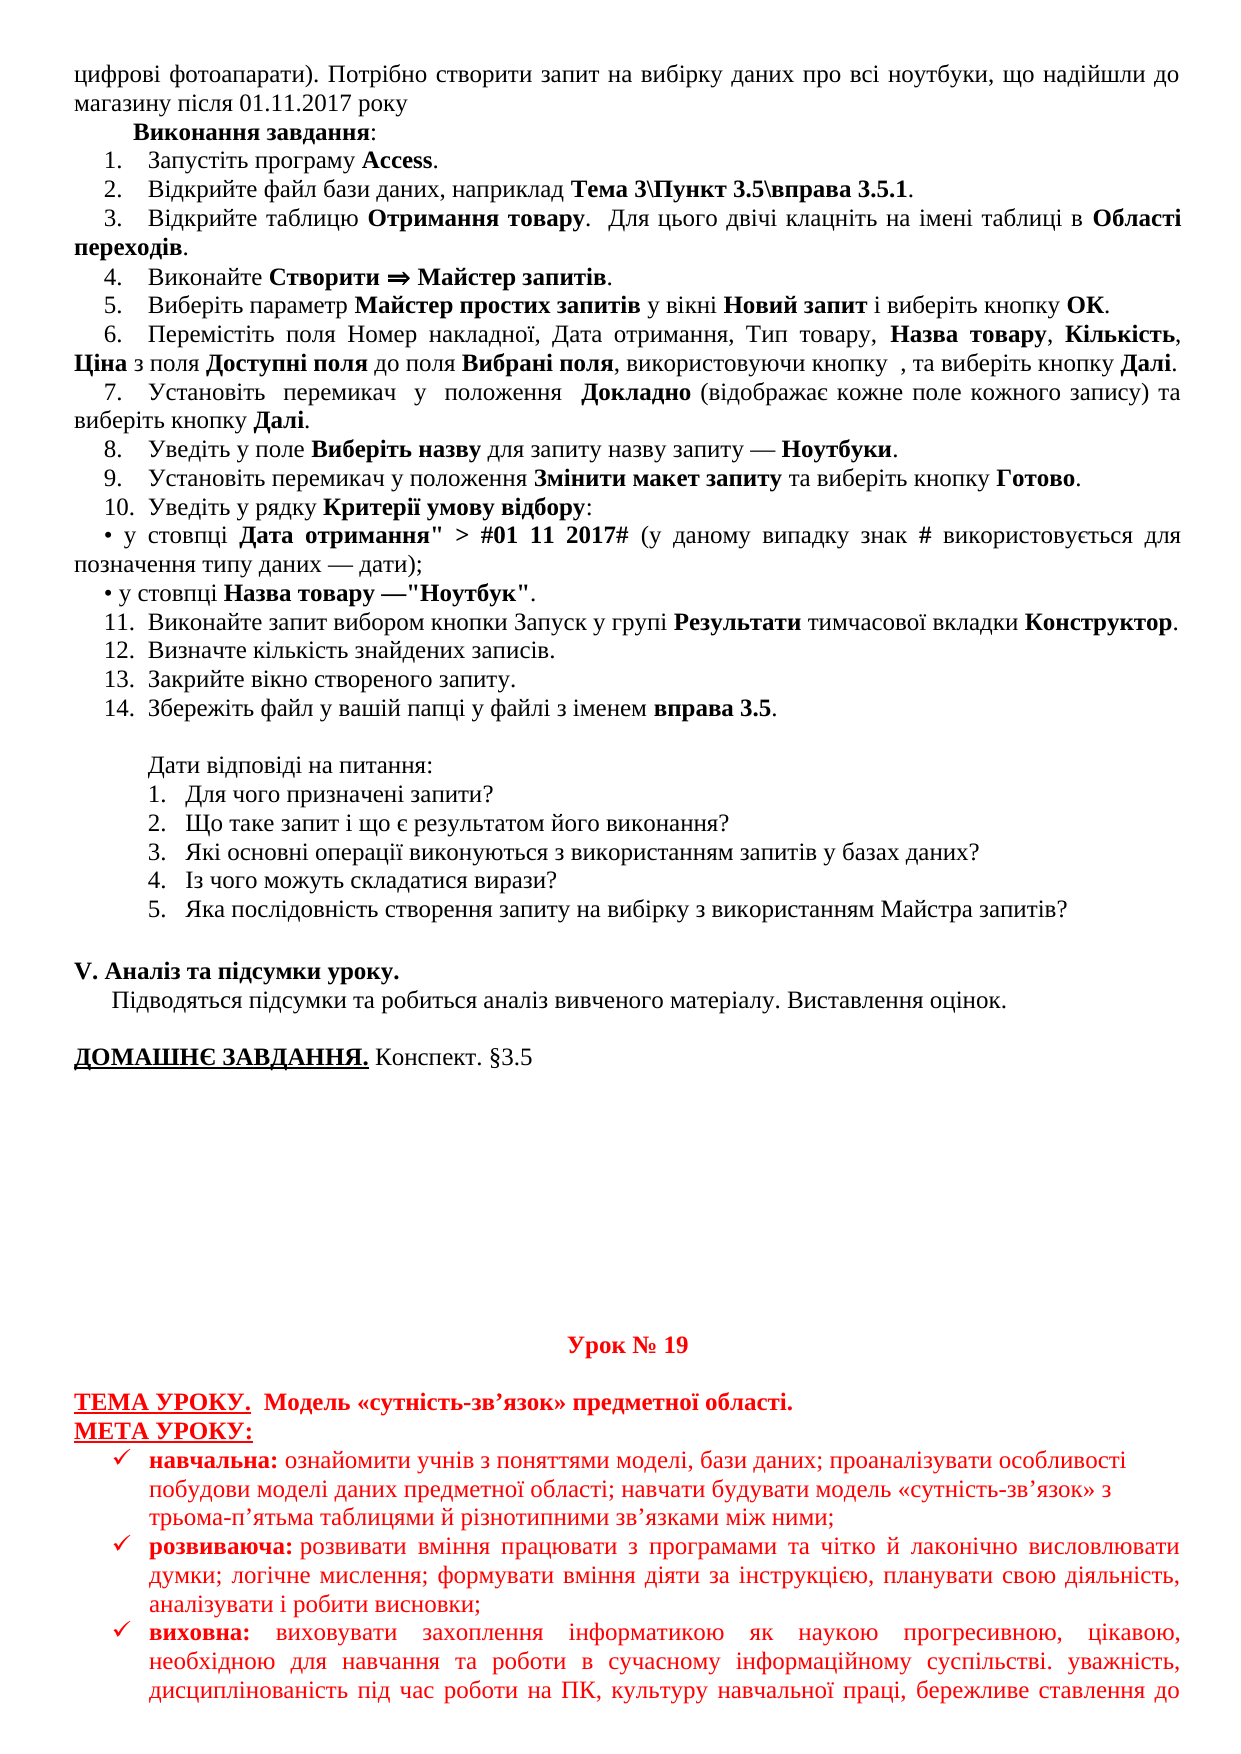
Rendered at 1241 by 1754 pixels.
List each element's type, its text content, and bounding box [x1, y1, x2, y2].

list Виберіть параметр Майстер простих запитів у вікні Новий запит і виберіть кнопку ОК. [74, 291, 1181, 319]
list Що таке запит і що є результатом його виконання? [148, 808, 1181, 837]
text ТЕМА УРОКУ. Модель «сутність-зв’язок» предметної області. [74, 1387, 1181, 1416]
list Яка послідовність створення запиту на вибірку з використанням Майстра запитів? [148, 894, 1181, 923]
list Перемістіть поля Номер накладної, Дата отримання, Тип товару, Назва товару, Кількість, Ціна з поля Доступні поля до поля Вибрані поля, використовуючи кнопку , та виберіть кнопку Далі. [74, 319, 1181, 377]
list Визначте кількість знайдених записів. [74, 636, 1181, 664]
list Запустіть програму Access. [74, 145, 1181, 174]
list Установіть перемикач у положення Змінити макет запиту та виберіть кнопку Готово. [74, 463, 1181, 492]
text Підводяться підсумки та робиться аналіз вивченого матеріалу. Виставлення оцінок. [74, 985, 1181, 1014]
list Уведіть у рядку Критерії умову відбору: [74, 492, 1181, 521]
text МЕТА УРОКУ: [74, 1416, 1181, 1445]
text • у стовпці Дата отримання" > #01 11 2017# (у даному випадку знак # використовується для позначення типу даних — дати); [74, 521, 1181, 578]
list навчальна: ознайомити учнів з поняттями моделі, бази даних; проаналізувати особливості побудови моделі даних предметної області; навчати будувати модель «сутність-зв’язок» з трьома-п’ятьма таблицями й різнотипними зв’язками між ними; [111, 1445, 1181, 1531]
list Виконайте запит вибором кнопки Запуск у групі Результати тимчасової вкладки Конструктор. [74, 607, 1181, 636]
list Із чого можуть складатися вирази? [148, 866, 1181, 894]
list Для чого призначені запити? [148, 779, 1181, 808]
list Виконайте Створити ⇒ Майстер запитів. [74, 260, 1181, 291]
text Урок № 19 [74, 1330, 1181, 1359]
text Виконання завдання: [74, 117, 1181, 145]
text • у стовпці Назва товару —"Ноутбук". [74, 578, 1181, 607]
text Дати відповіді на питання: [74, 751, 1181, 779]
list Уведіть у поле Виберіть назву для запиту назву запиту — Ноутбуки. [74, 434, 1181, 463]
list Установіть перемикач у положення Докладно (відображає кожне поле кожного запису) та виберіть кнопку Далі. [74, 377, 1181, 434]
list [111, 1617, 1181, 1704]
list розвиваюча: розвивати вміння працювати з програмами та чітко й лаконічно висловлювати думки; логічне мислення; формувати вміння діяти за інструкцією, планувати свою діяльність, аналізувати i робити висновки; [111, 1531, 1181, 1617]
text V. Аналіз та підсумки уроку. [74, 956, 1181, 985]
text ДОМАШНЄ ЗАВДАННЯ. Конспект. §3.5 [74, 1042, 1181, 1071]
list Відкрийте файл бази даних, наприклад Тема 3\Пункт 3.5\вправа 3.5.1. [74, 174, 1181, 203]
list Закрийте вікно створеного запиту. [74, 664, 1181, 693]
list Які основні операції виконуються з використанням запитів у базах даних? [148, 837, 1181, 866]
list Відкрийте таблицю Отримання товару. Для цього двічі клацніть на імені таблиці в Області переходів. [74, 203, 1181, 260]
list Збережіть файл у вашій папці у файлі з іменем вправа 3.5. [74, 693, 1181, 722]
